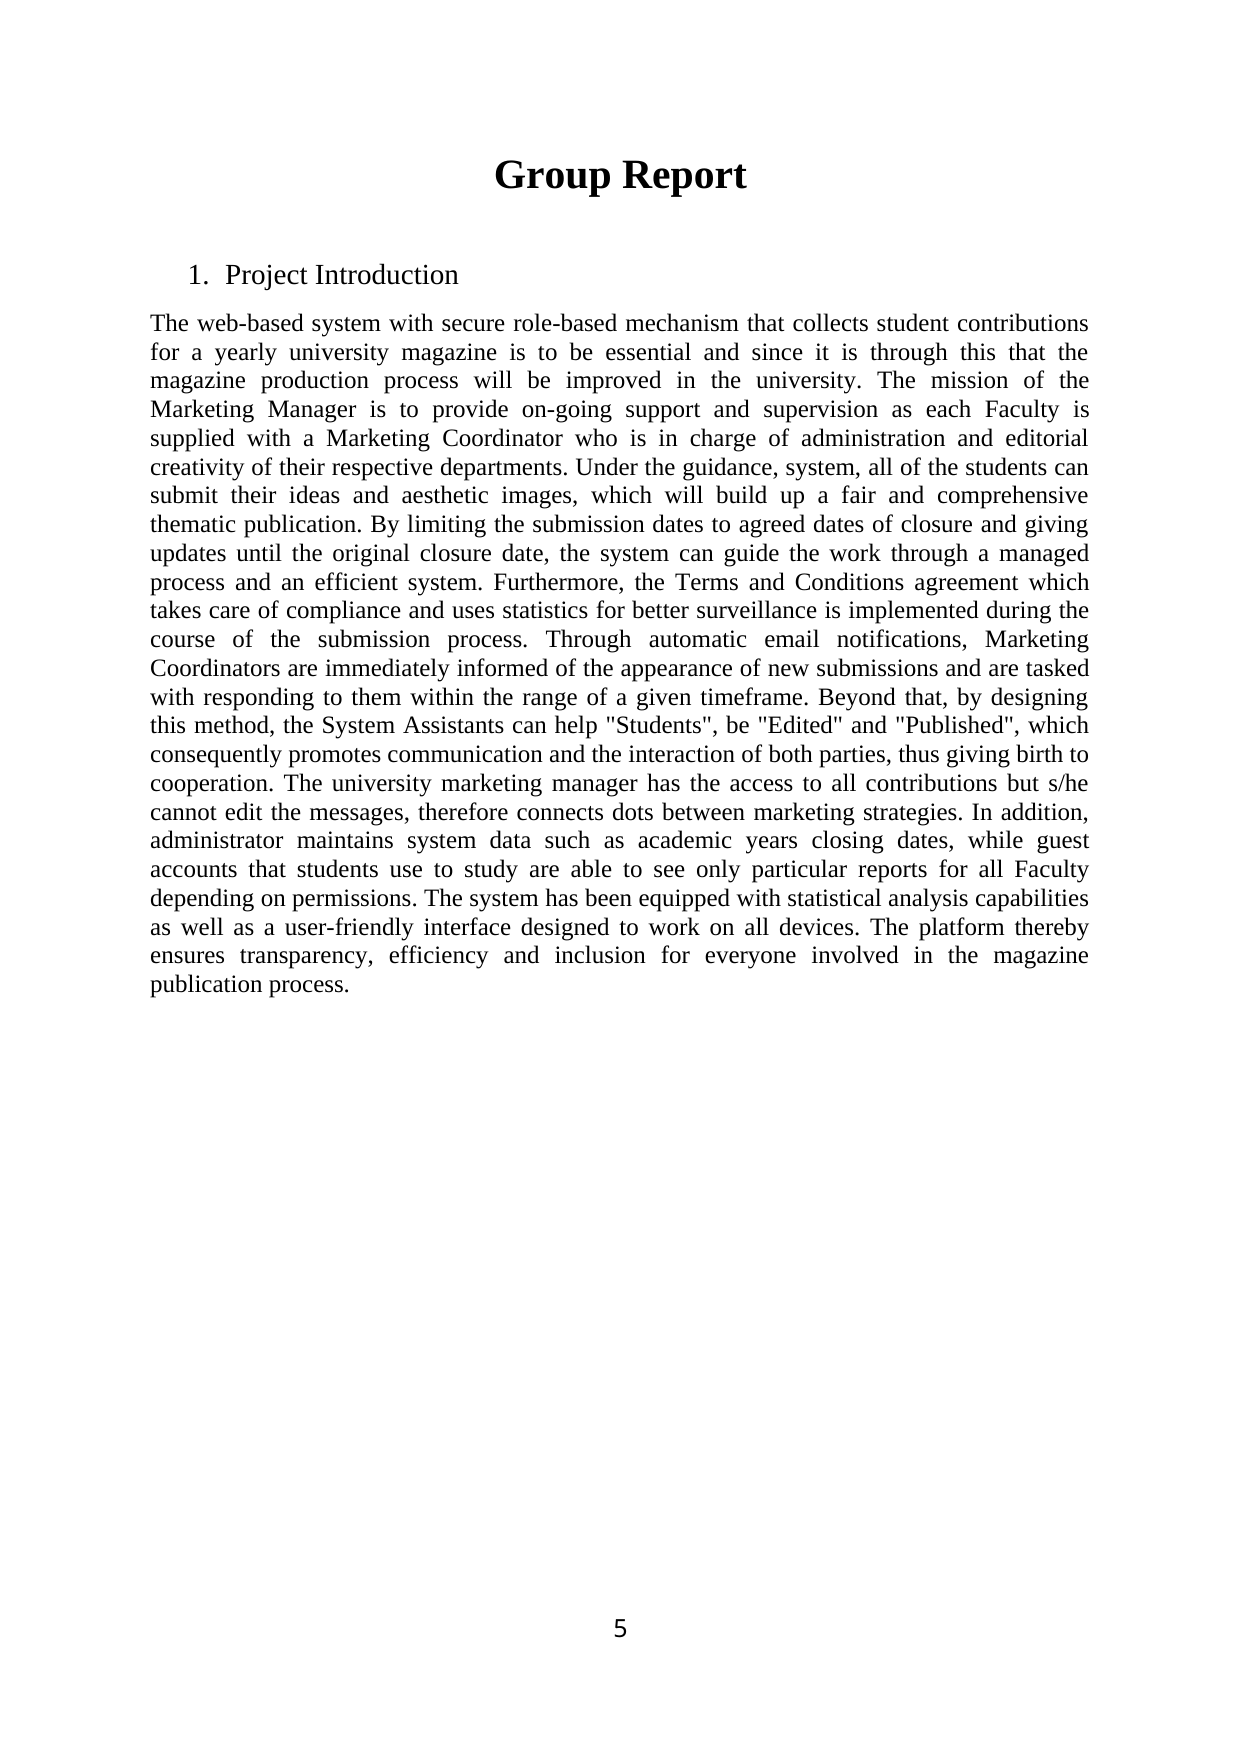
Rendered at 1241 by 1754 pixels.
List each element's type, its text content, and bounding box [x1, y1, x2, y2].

subtitle Project Introduction [187, 257, 1090, 291]
text The web-based system with secure role-based mechanism that collects student contributions for a yearly university magazine is to be essential and since it is through this that the magazine production process will be improved in the university. The mission of the Marketing Manager is to provide on-going support and supervision as each Faculty is supplied with a Marketing Coordinator who is in charge of administration and editorial creativity of their respective departments. Under the guidance, system, all of the students can submit their ideas and aesthetic images, which will build up a fair and comprehensive thematic publication. By limiting the submission dates to agreed dates of closure and giving updates until the original closure date, the system can guide the work through a managed process and an efficient system. Furthermore, the Terms and Conditions agreement which takes care of compliance and uses statistics for better surveillance is implemented during the course of the submission process. Through automatic email notifications, Marketing Coordinators are immediately informed of the appearance of new submissions and are tasked with responding to them within the range of a given timeframe. Beyond that, by designing this method, the System Assistants can help "Students", be "Edited" and "Published", which consequently promotes communication and the interaction of both parties, thus giving birth to cooperation. The university marketing manager has the access to all contributions but s/he cannot edit the messages, therefore connects dots between marketing strategies. In addition, administrator maintains system data such as academic years closing dates, while guest accounts that students use to study are able to see only particular reports for all Faculty depending on permissions. The system has been equipped with statistical analysis capabilities as well as a user-friendly interface designed to work on all devices. The platform thereby ensures transparency, efficiency and inclusion for everyone involved in the magazine publication process. [150, 308, 1090, 998]
text Group Report [150, 150, 1090, 198]
